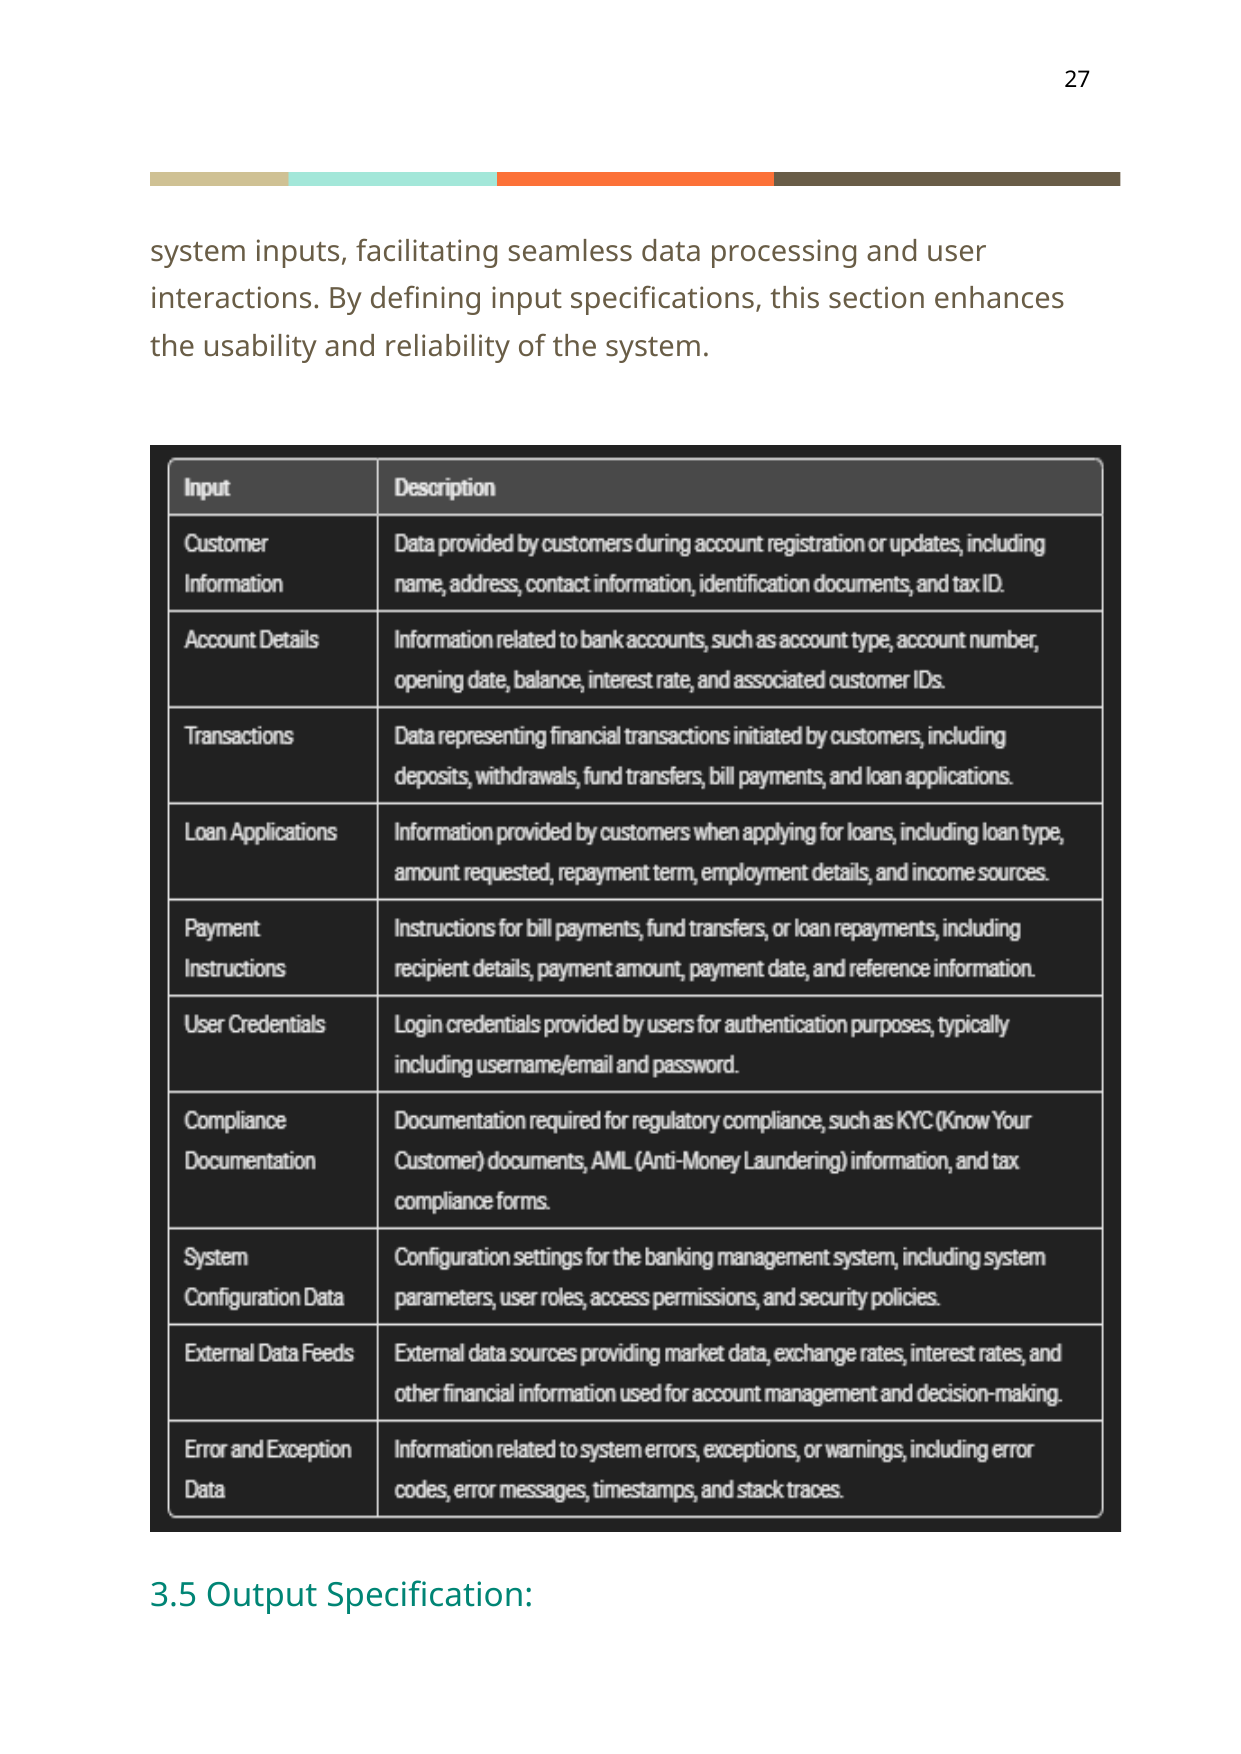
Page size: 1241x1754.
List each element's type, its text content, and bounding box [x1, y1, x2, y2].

picture [150, 172, 1121, 186]
picture [150, 445, 1122, 1532]
subtitle 3.5 Output Specification: [150, 1571, 1090, 1617]
